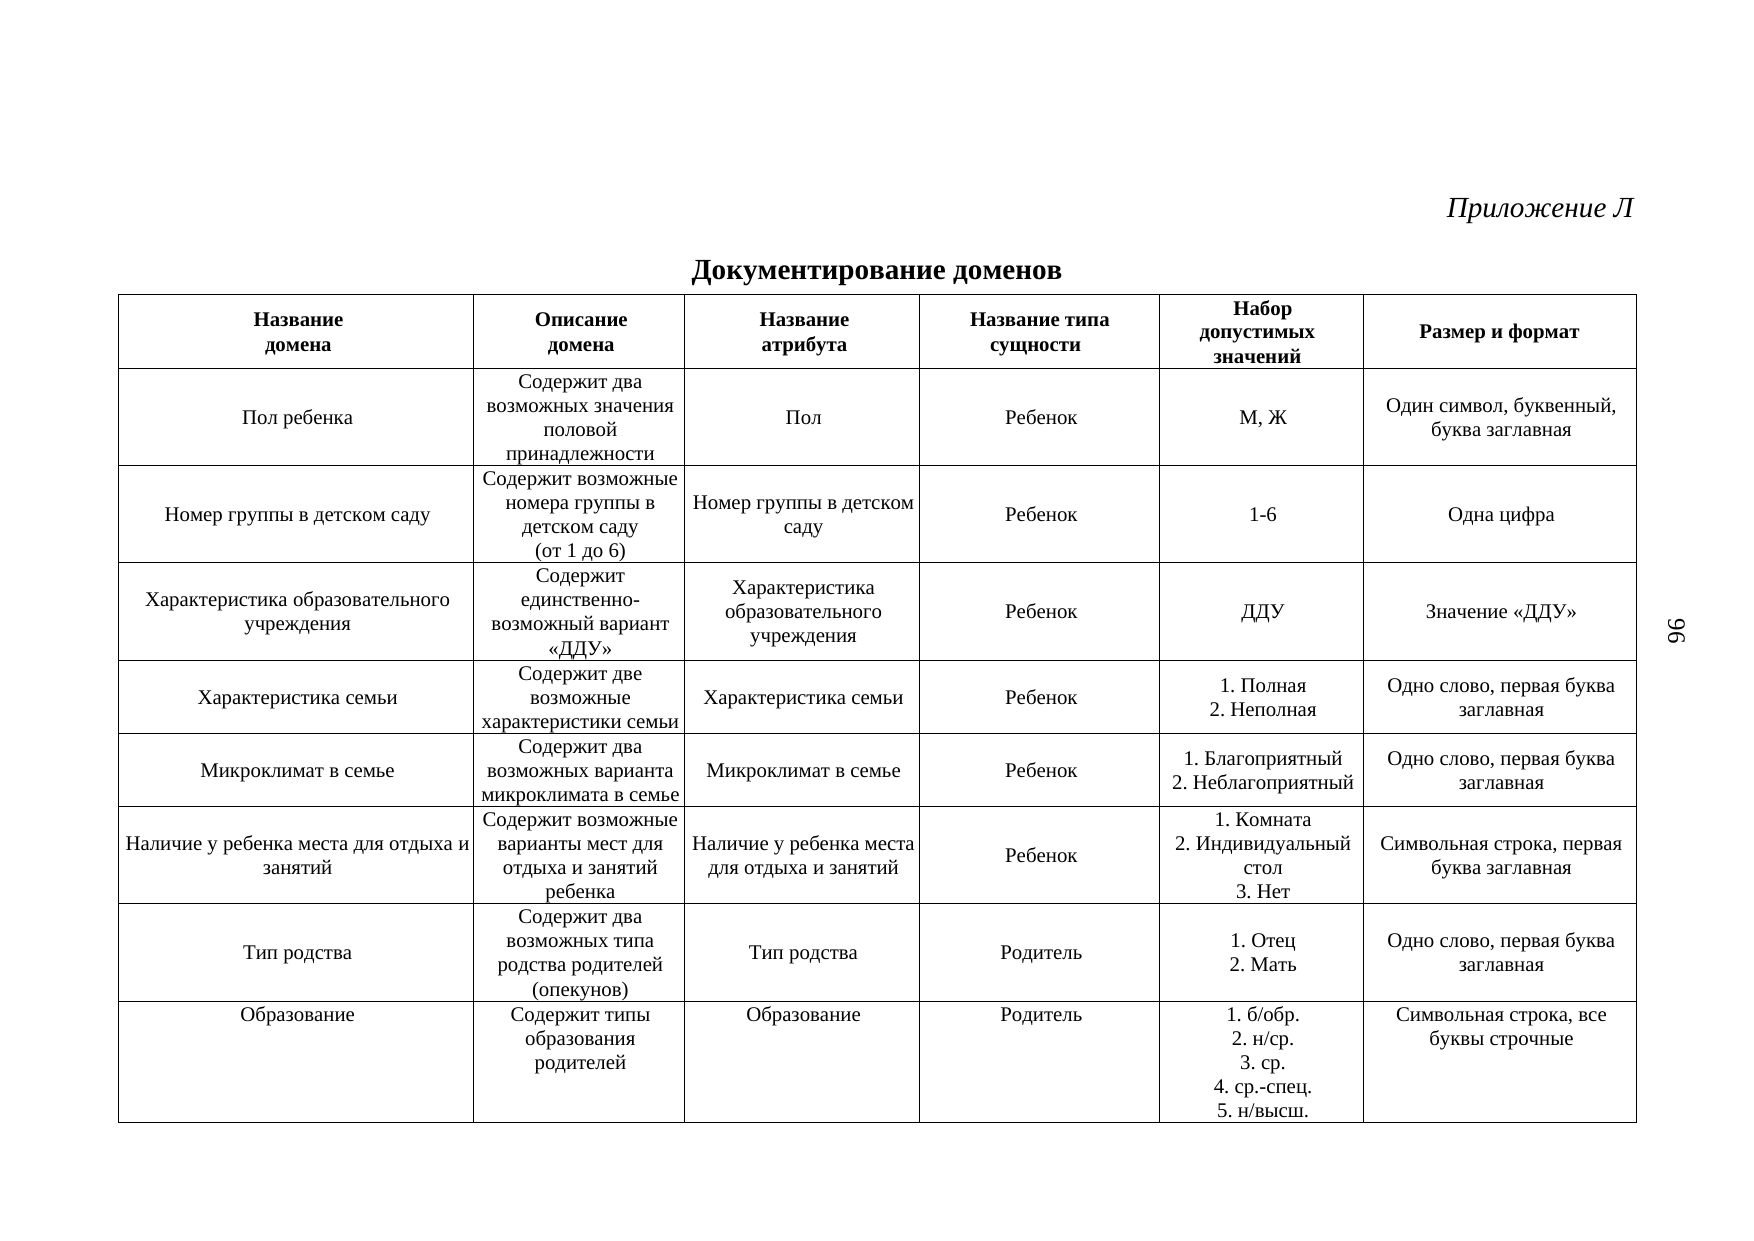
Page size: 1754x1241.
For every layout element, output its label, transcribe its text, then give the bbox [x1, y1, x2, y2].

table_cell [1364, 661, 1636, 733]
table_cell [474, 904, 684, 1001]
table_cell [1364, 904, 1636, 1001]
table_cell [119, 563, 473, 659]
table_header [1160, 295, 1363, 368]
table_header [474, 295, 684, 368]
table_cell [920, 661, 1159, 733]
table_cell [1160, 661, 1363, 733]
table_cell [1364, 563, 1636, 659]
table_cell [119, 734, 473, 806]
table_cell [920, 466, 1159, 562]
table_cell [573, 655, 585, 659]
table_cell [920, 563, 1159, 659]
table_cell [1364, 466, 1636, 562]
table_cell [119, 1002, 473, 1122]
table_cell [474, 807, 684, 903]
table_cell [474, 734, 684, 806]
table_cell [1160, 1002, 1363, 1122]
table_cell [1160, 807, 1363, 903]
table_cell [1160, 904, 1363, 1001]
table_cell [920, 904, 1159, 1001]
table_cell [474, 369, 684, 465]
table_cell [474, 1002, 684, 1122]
subtitle Приложение Л [118, 190, 1636, 223]
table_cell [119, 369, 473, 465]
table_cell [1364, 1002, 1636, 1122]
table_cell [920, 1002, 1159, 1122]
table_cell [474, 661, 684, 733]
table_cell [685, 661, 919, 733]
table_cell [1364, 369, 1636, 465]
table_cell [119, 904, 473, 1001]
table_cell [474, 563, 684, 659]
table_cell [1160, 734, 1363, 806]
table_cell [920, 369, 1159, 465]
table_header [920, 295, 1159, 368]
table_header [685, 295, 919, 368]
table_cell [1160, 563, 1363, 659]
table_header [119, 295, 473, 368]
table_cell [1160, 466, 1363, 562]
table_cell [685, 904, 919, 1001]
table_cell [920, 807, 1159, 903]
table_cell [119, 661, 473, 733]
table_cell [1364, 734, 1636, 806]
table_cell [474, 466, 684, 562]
text Документирование доменов [118, 252, 1636, 286]
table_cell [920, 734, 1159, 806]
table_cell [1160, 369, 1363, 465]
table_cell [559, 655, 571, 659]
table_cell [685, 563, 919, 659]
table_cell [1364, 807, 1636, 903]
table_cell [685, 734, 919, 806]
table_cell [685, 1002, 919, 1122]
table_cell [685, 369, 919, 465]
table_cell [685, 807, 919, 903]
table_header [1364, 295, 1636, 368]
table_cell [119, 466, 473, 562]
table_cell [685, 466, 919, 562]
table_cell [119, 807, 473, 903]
